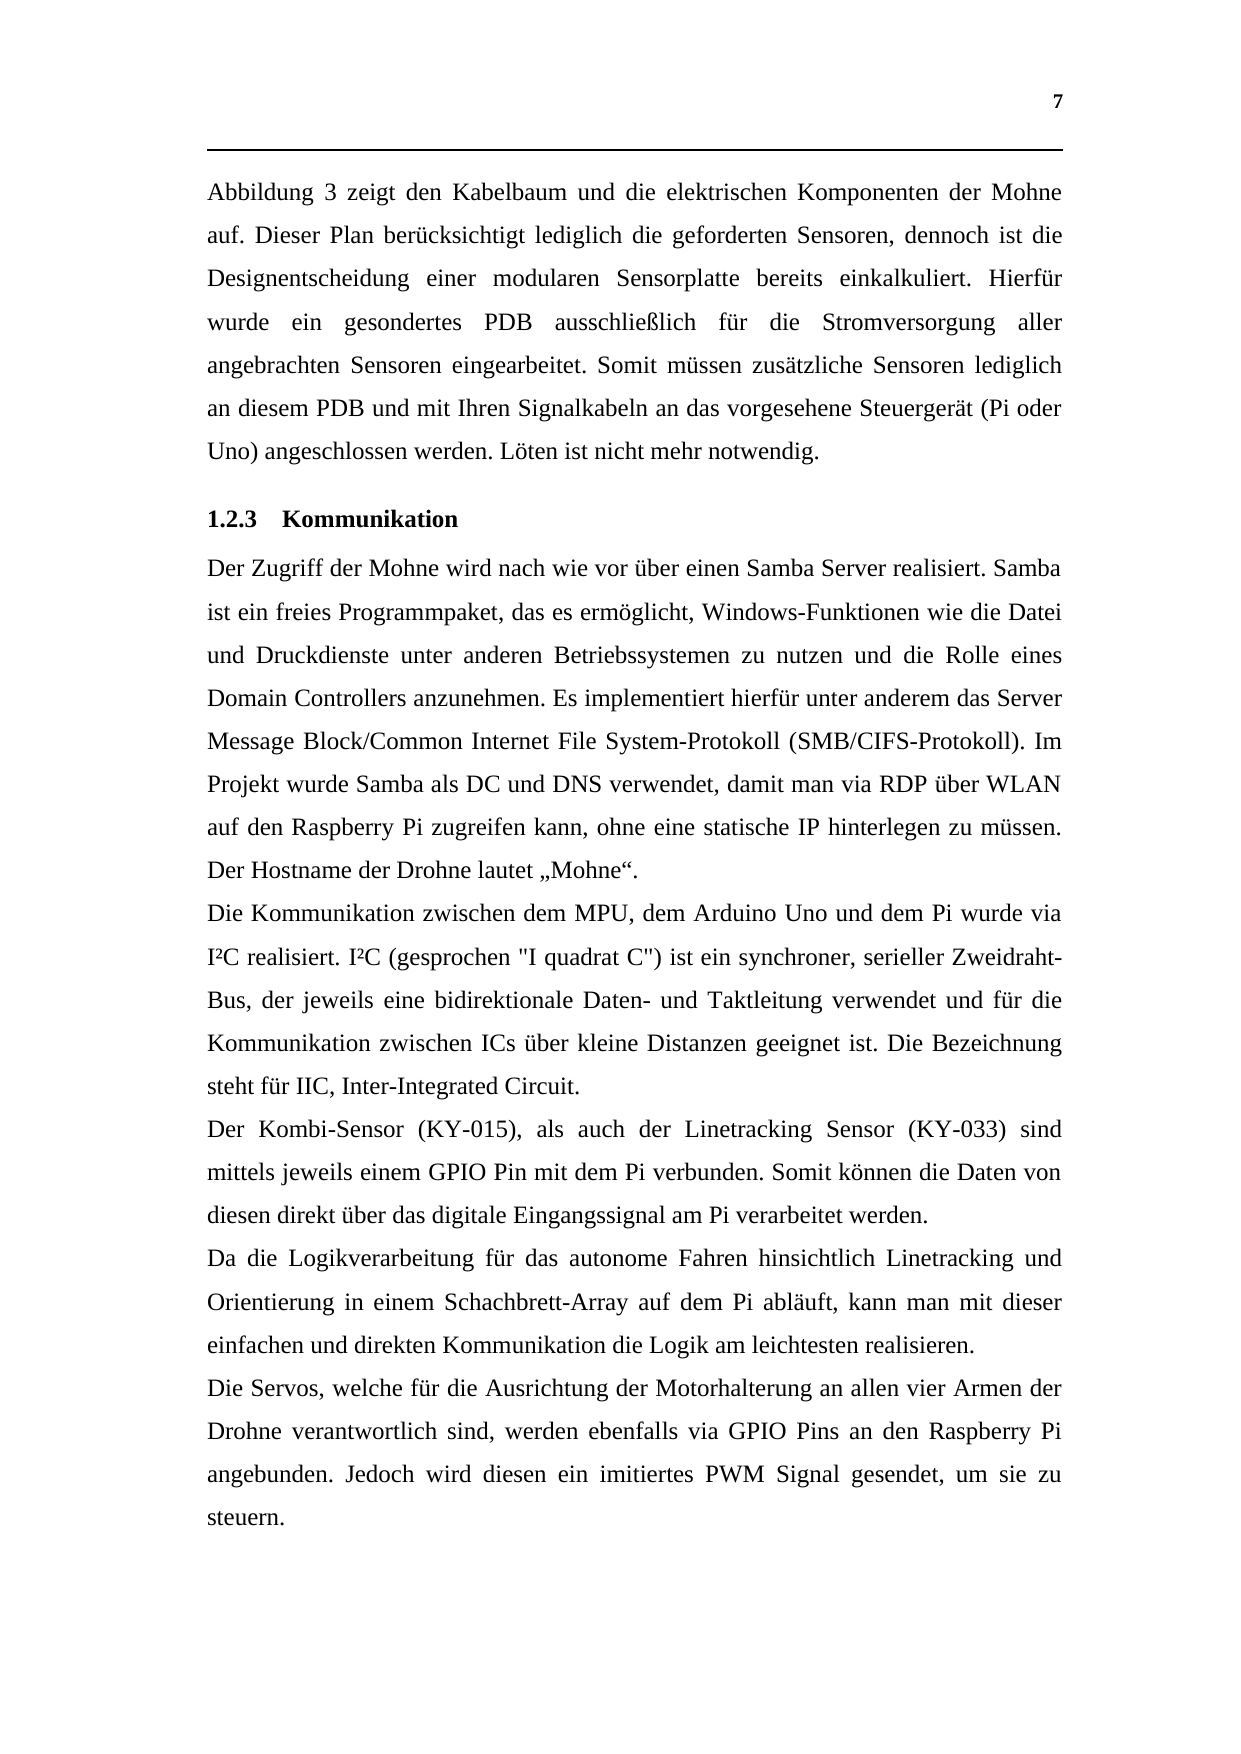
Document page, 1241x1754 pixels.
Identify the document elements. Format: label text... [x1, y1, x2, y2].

text Die Servos, welche für die Ausrichtung der Motorhalterung an allen vier Armen der Drohne verantwortlich sind, werden ebenfalls via GPIO Pins an den Raspberry Pi angebunden. Jedoch wird diesen ein imitiertes PWM Signal gesendet, um sie zu steuern. [207, 1373, 1063, 1531]
text Abbildung 3 zeigt den Kabelbaum und die elektrischen Komponenten der Mohne auf. Dieser Plan berücksichtigt lediglich die geforderten Sensoren, dennoch ist die Designentscheidung einer modularen Sensorplatte bereits einkalkuliert. Hierfür wurde ein gesondertes PDB ausschließlich für die Stromversorgung aller angebrachten Sensoren eingearbeitet. Somit müssen zusätzliche Sensoren lediglich an diesem PDB und mit Ihren Signalkabeln an das vorgesehene Steuergerät (Pi oder Uno) angeschlossen werden. Löten ist nicht mehr notwendig. [207, 177, 1063, 465]
text Die Kommunikation zwischen dem MPU, dem Arduino Uno und dem Pi wurde via I²C realisiert. I²C (gesprochen "I quadrat C") ist ein synchroner, serieller Zweidraht-Bus, der jeweils eine bidirektionale Daten- und Taktleitung verwendet und für die Kommunikation zwischen ICs über kleine Distanzen geeignet ist. Die Bezeichnung steht für IIC, Inter-Integrated Circuit. [207, 898, 1063, 1100]
text Der Zugriff der Mohne wird nach wie vor über einen Samba Server realisiert. Samba ist ein freies Programmpaket, das es ermöglicht, Windows-Funktionen wie die Datei und Druckdienste unter anderen Betriebssystemen zu nutzen und die Rolle eines Domain Controllers anzunehmen. Es implementiert hierfür unter anderem das Server Message Block/Common Internet File System-Protokoll (SMB/CIFS-Protokoll). Im Projekt wurde Samba als DC und DNS verwendet, damit man via RDP über WLAN auf den Raspberry Pi zugreifen kann, ohne eine statische IP hinterlegen zu müssen. Der Hostname der Drohne lautet „Mohne“. [207, 553, 1063, 884]
text Da die Logikverarbeitung für das autonome Fahren hinsichtlich Linetracking und Orientierung in einem Schachbrett-Array auf dem Pi abläuft, kann man mit dieser einfachen und direkten Kommunikation die Logik am leichtesten realisieren. [207, 1243, 1063, 1358]
subtitle Kommunikation [207, 504, 1063, 533]
text Der Kombi-Sensor (KY-015), als auch der Linetracking Sensor (KY-033) sind mittels jeweils einem GPIO Pin mit dem Pi verbunden. Somit können die Daten von diesen direkt über das digitale Eingangssignal am Pi verarbeitet werden. [207, 1114, 1063, 1229]
